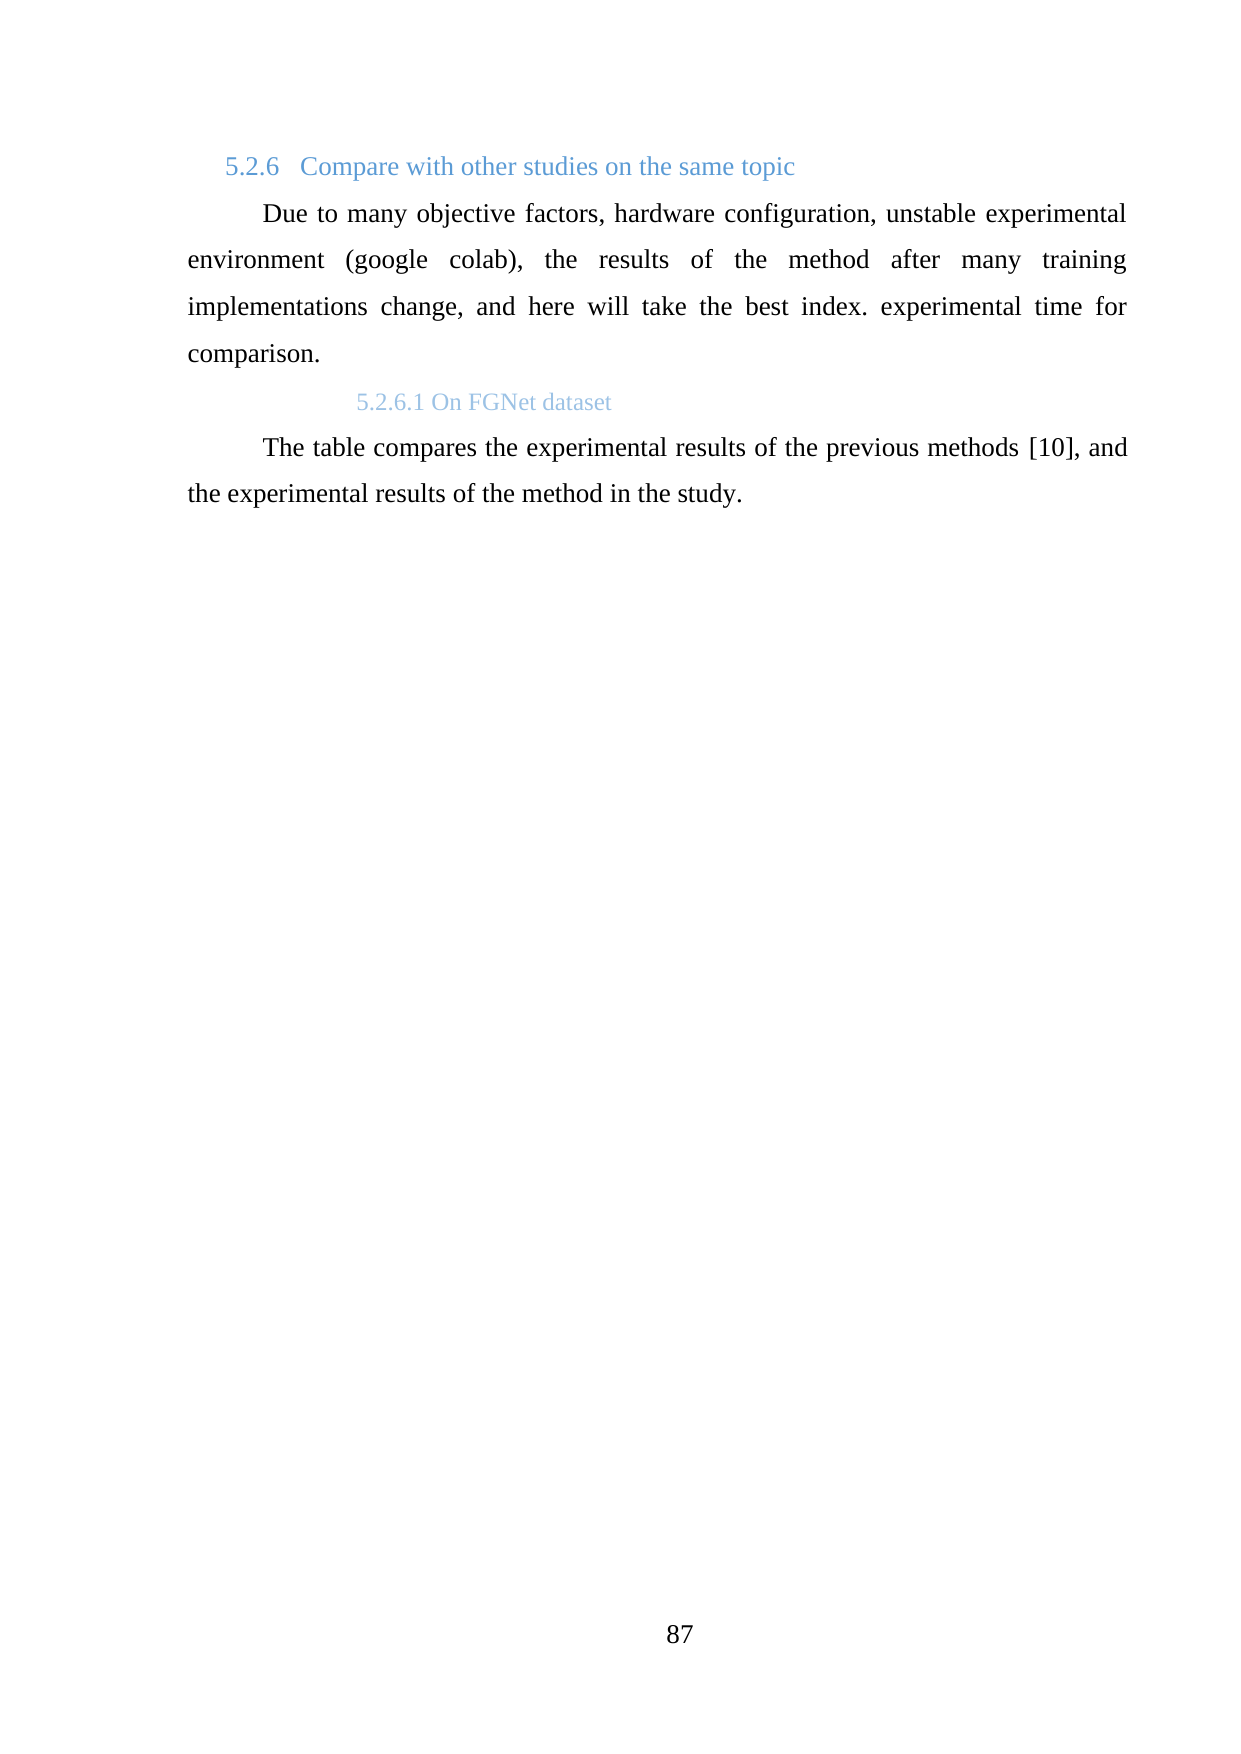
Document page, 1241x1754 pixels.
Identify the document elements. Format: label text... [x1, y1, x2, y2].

subtitle Compare with other studies on the same topic [225, 150, 1128, 181]
subtitle On FGNet dataset [356, 387, 1128, 416]
text The table compares the experimental results of the previous methods , and the experimental results of the method in the study. [187, 431, 1128, 508]
text Due to many objective factors, hardware configuration, unstable experimental environment (google colab), the results of the method after many training implementations change, and here will take the best index. experimental time for comparison. [187, 197, 1128, 368]
